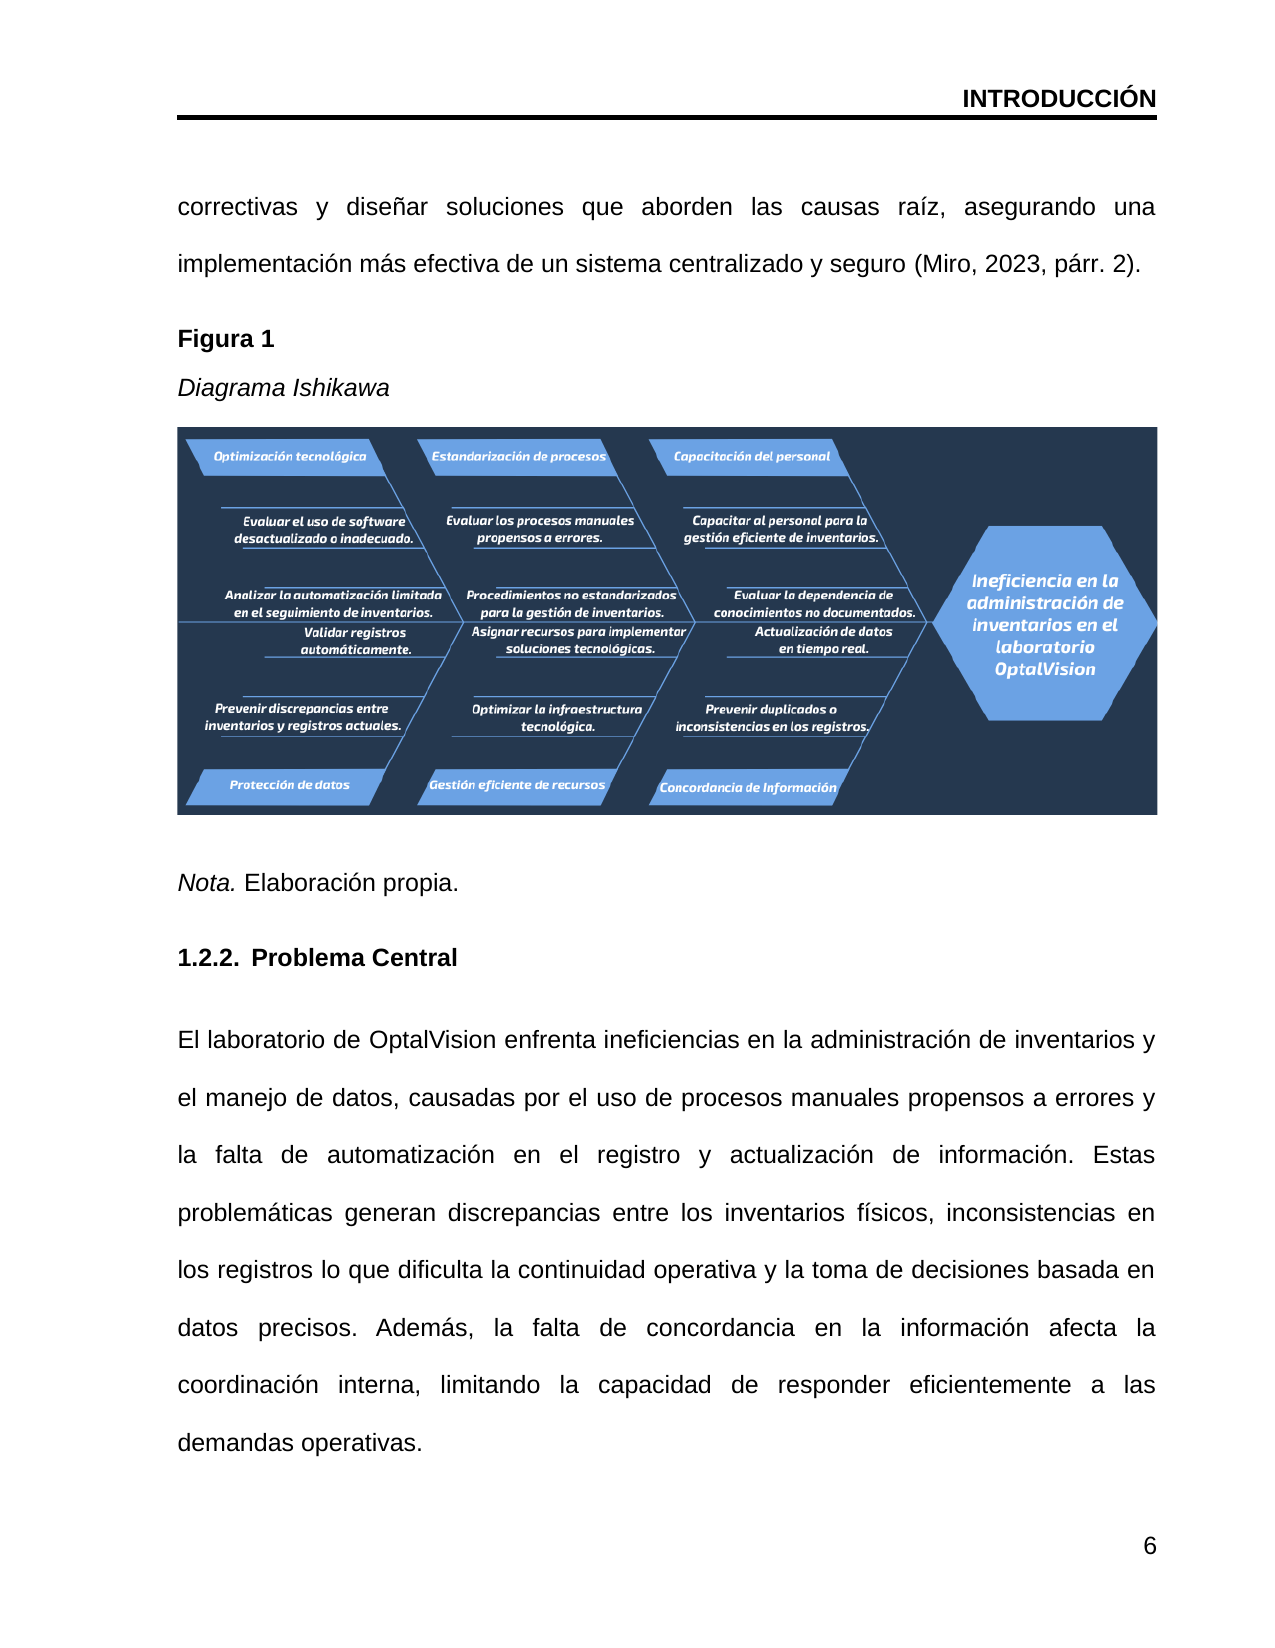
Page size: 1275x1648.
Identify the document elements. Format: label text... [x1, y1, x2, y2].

text Diagrama Ishikawa [177, 373, 1157, 402]
text Nota. Elaboración propia. [177, 868, 1157, 897]
picture [177, 427, 1158, 815]
subtitle Problema Central [177, 943, 1157, 971]
text El laboratorio de OptalVision enfrenta ineficiencias en la administración de inventarios y el manejo de datos, causadas por el uso de procesos manuales propensos a errores y la falta de automatización en el registro y actualización de información. Estas problemáticas generan discrepancias entre los inventarios físicos, inconsistencias en los registros lo que dificulta la continuidad operativa y la toma de decisiones basada en datos precisos. Además, la falta de concordancia en la información afecta la coordinación interna, limitando la capacidad de responder eficientemente a las demandas operativas. [177, 1025, 1157, 1456]
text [177, 192, 1157, 278]
